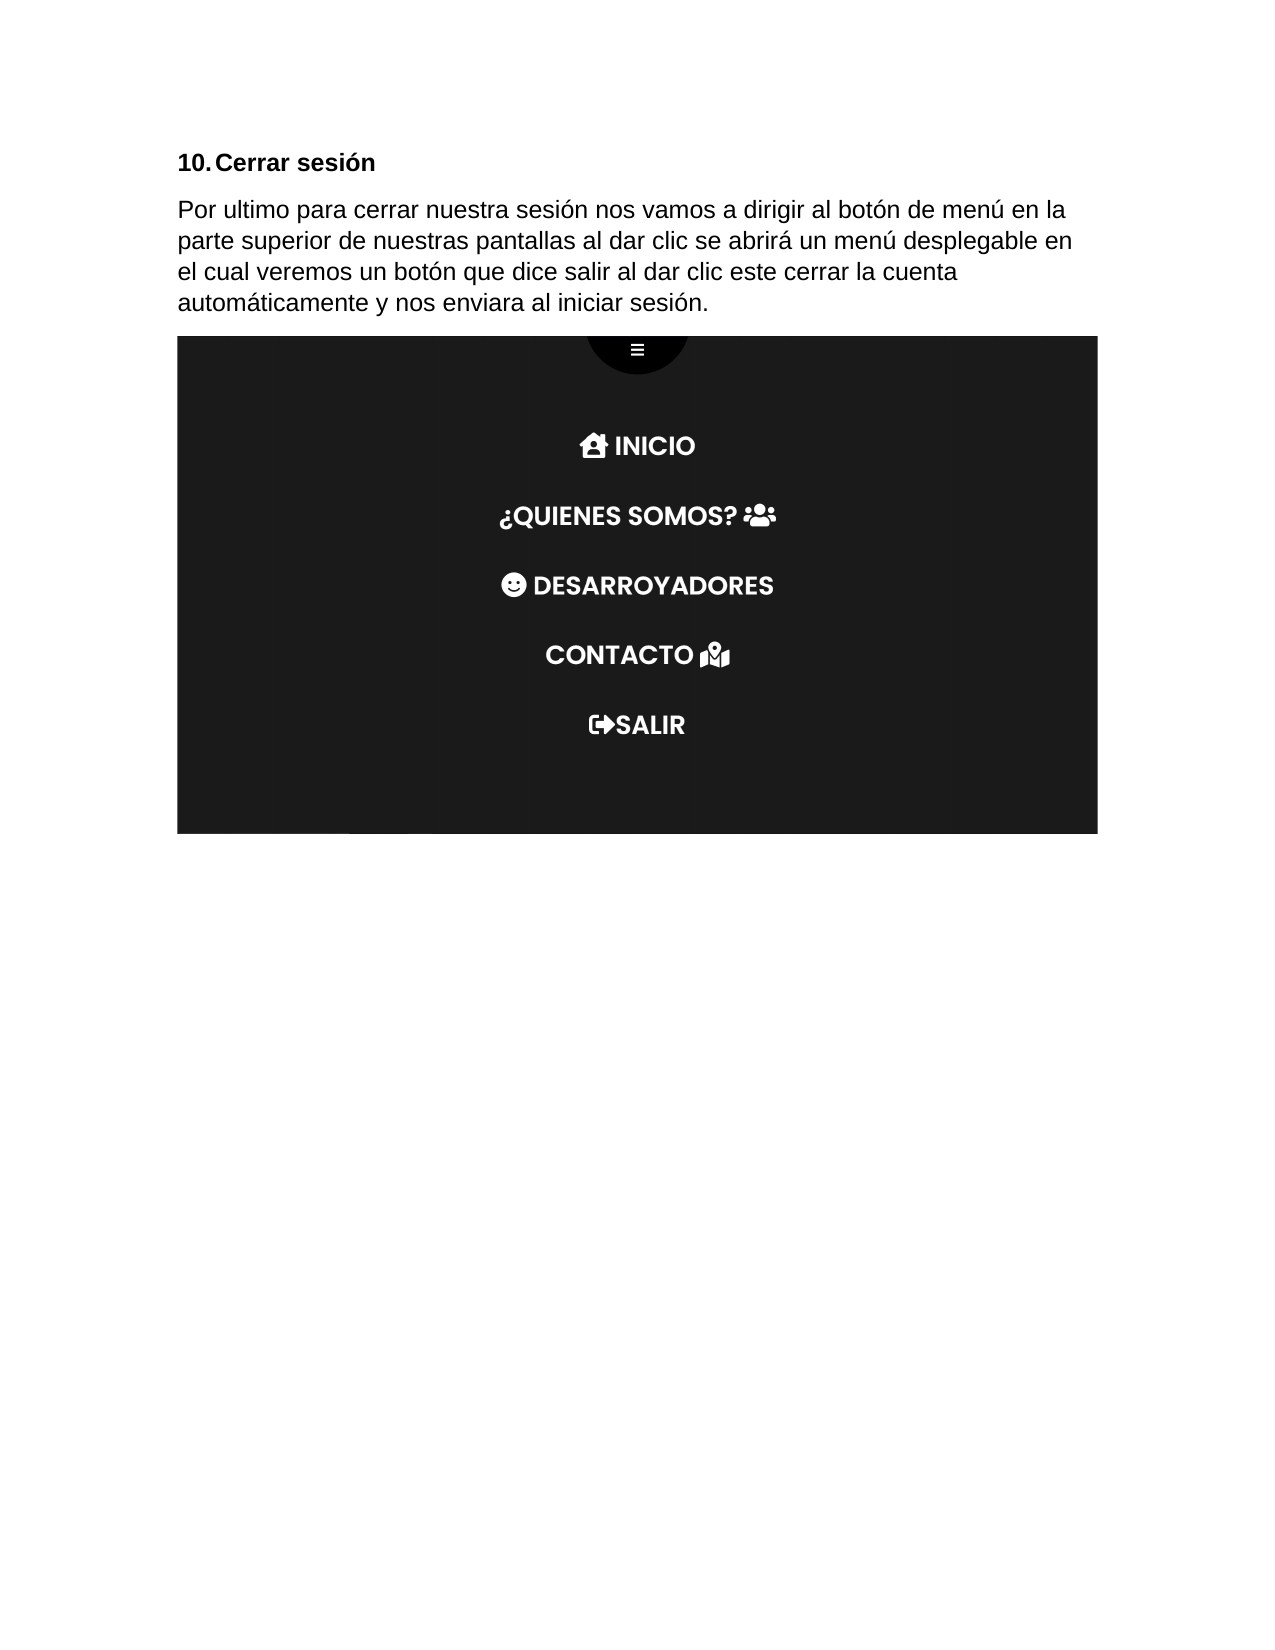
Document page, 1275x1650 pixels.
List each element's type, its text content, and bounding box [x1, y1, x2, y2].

picture [177, 336, 1098, 834]
text Por ultimo para cerrar nuestra sesión nos vamos a dirigir al botón de menú en la parte superior de nuestras pantallas al dar clic se abrirá un menú desplegable en el cual veremos un botón que dice salir al dar clic este cerrar la cuenta automáticamente y nos enviara al iniciar sesión. [177, 195, 1098, 317]
list Cerrar sesión [177, 148, 1098, 176]
